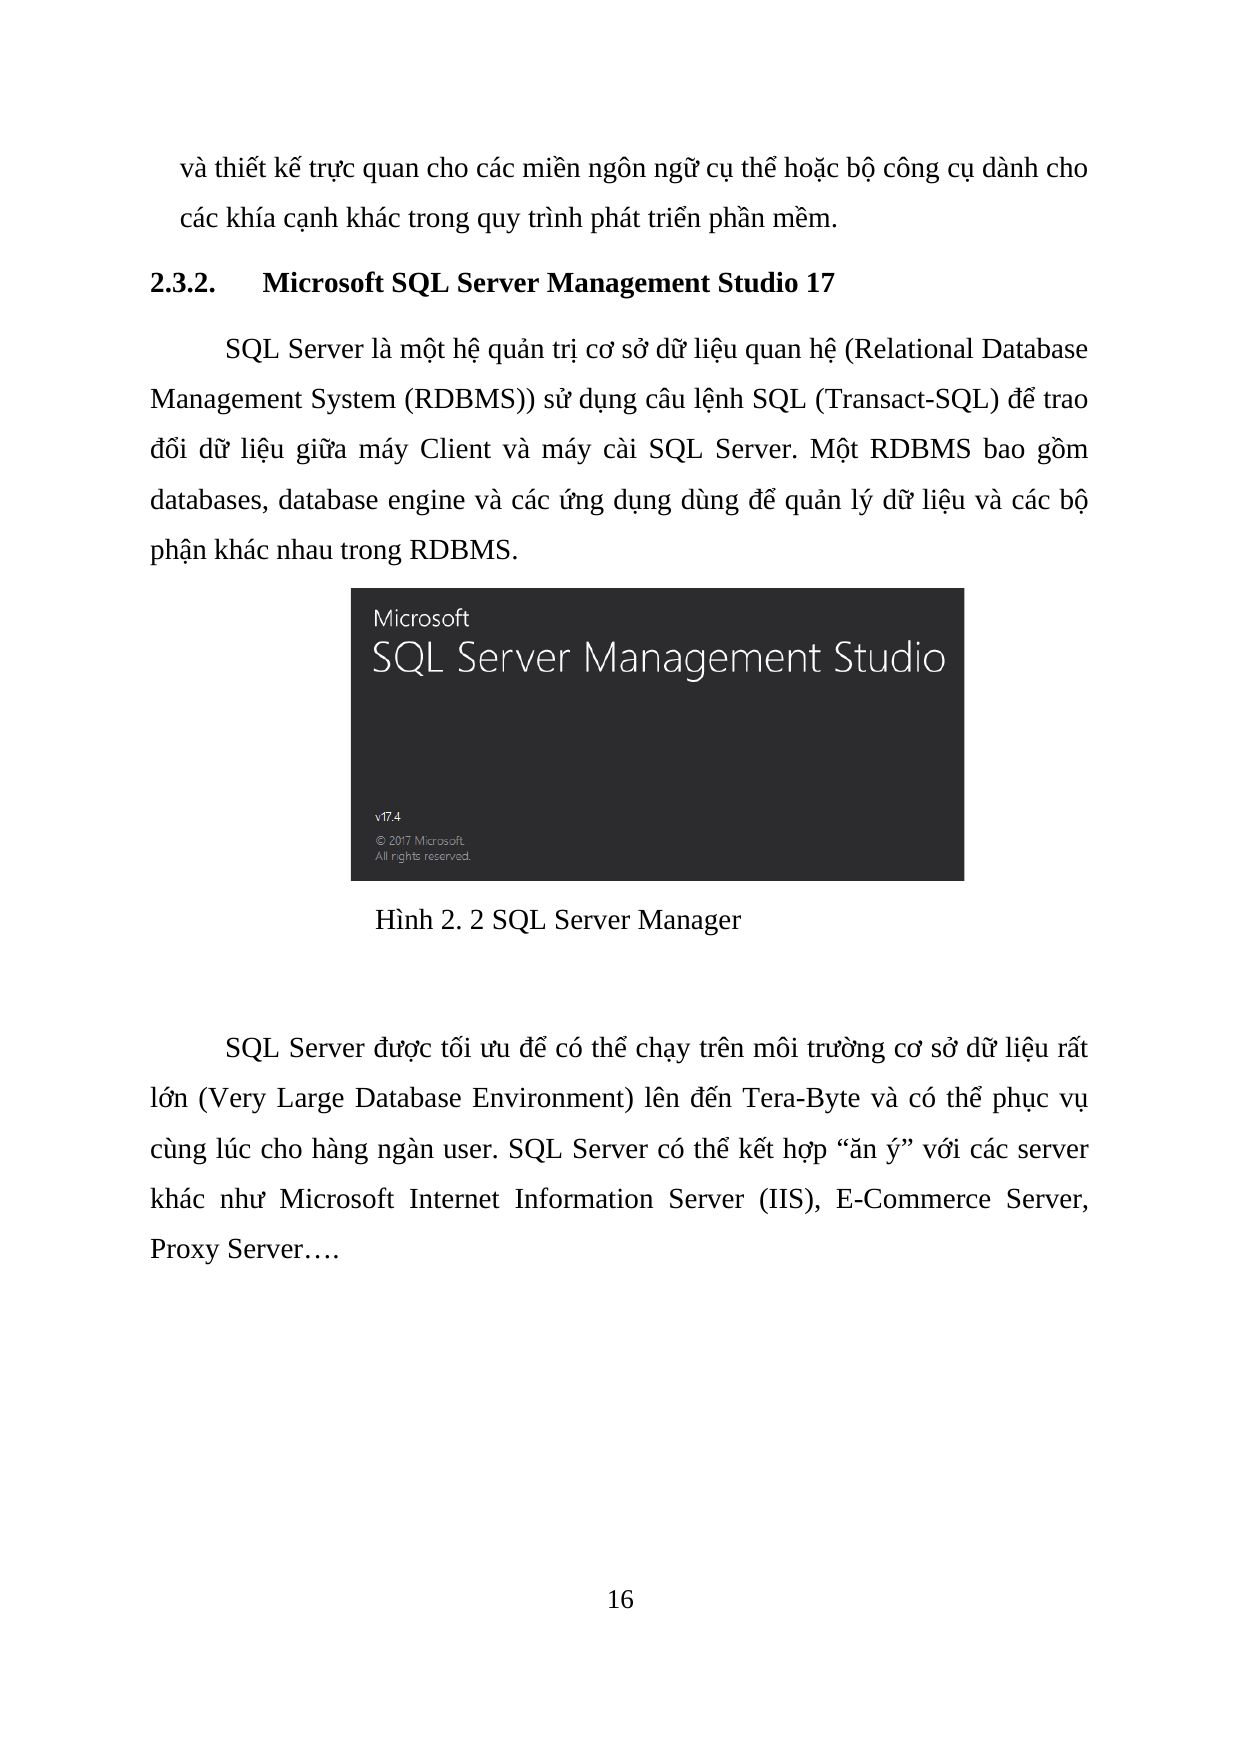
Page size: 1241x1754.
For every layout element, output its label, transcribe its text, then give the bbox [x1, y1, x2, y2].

text SQL Server được tối ưu để có thể chạy trên môi trường cơ sở dữ liệu rất lớn (Very Large Database Environment) lên đến Tera-Byte và có thể phục vụ cùng lúc cho hàng ngàn user. SQL Server có thể kết hợp “ăn ý” với các server khác như Microsoft Internet Information Server (IIS), E-Commerce Server, Proxy Server…. [150, 1030, 1090, 1265]
picture [350, 588, 965, 881]
text SQL Server là một hệ quản trị cơ sở dữ liệu quan hệ (Relational Database Management System (RDBMS)) sử dụng câu lệnh SQL (Transact-SQL) để trao đổi dữ liệu giữa máy Client và máy cài SQL Server. Một RDBMS bao gồm databases, database engine và các ứng dụng dùng để quản lý dữ liệu và các bộ phận khác nhau trong RDBMS. [150, 331, 1090, 566]
subtitle Microsoft SQL Server Management Studio 17 [150, 266, 1090, 299]
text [179, 150, 1090, 234]
text Hình 2. 2 SQL Server Manager [300, 902, 1090, 936]
